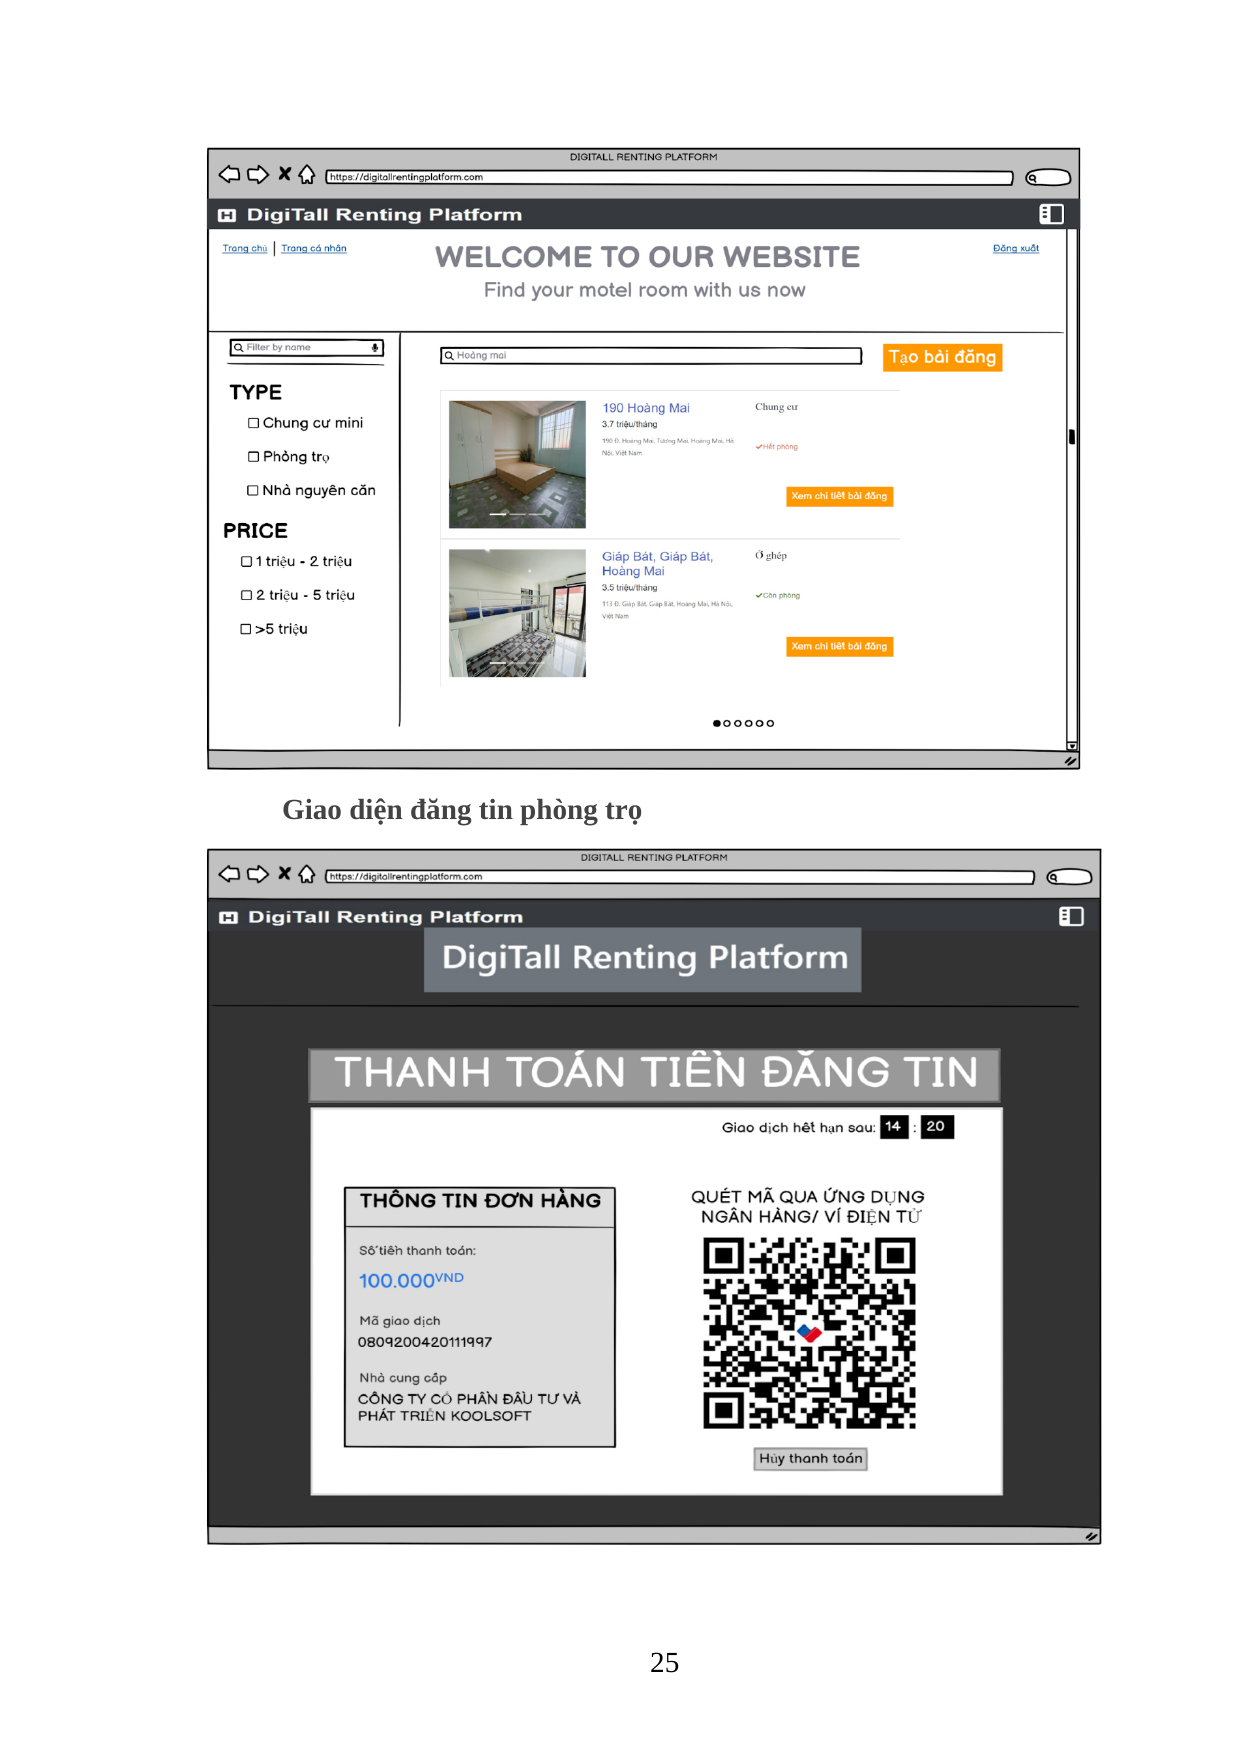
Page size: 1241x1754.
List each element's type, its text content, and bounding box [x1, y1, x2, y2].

picture [206, 848, 1102, 1545]
picture [206, 147, 1081, 770]
text Giao diện đăng tin phòng trọ [207, 792, 1122, 826]
